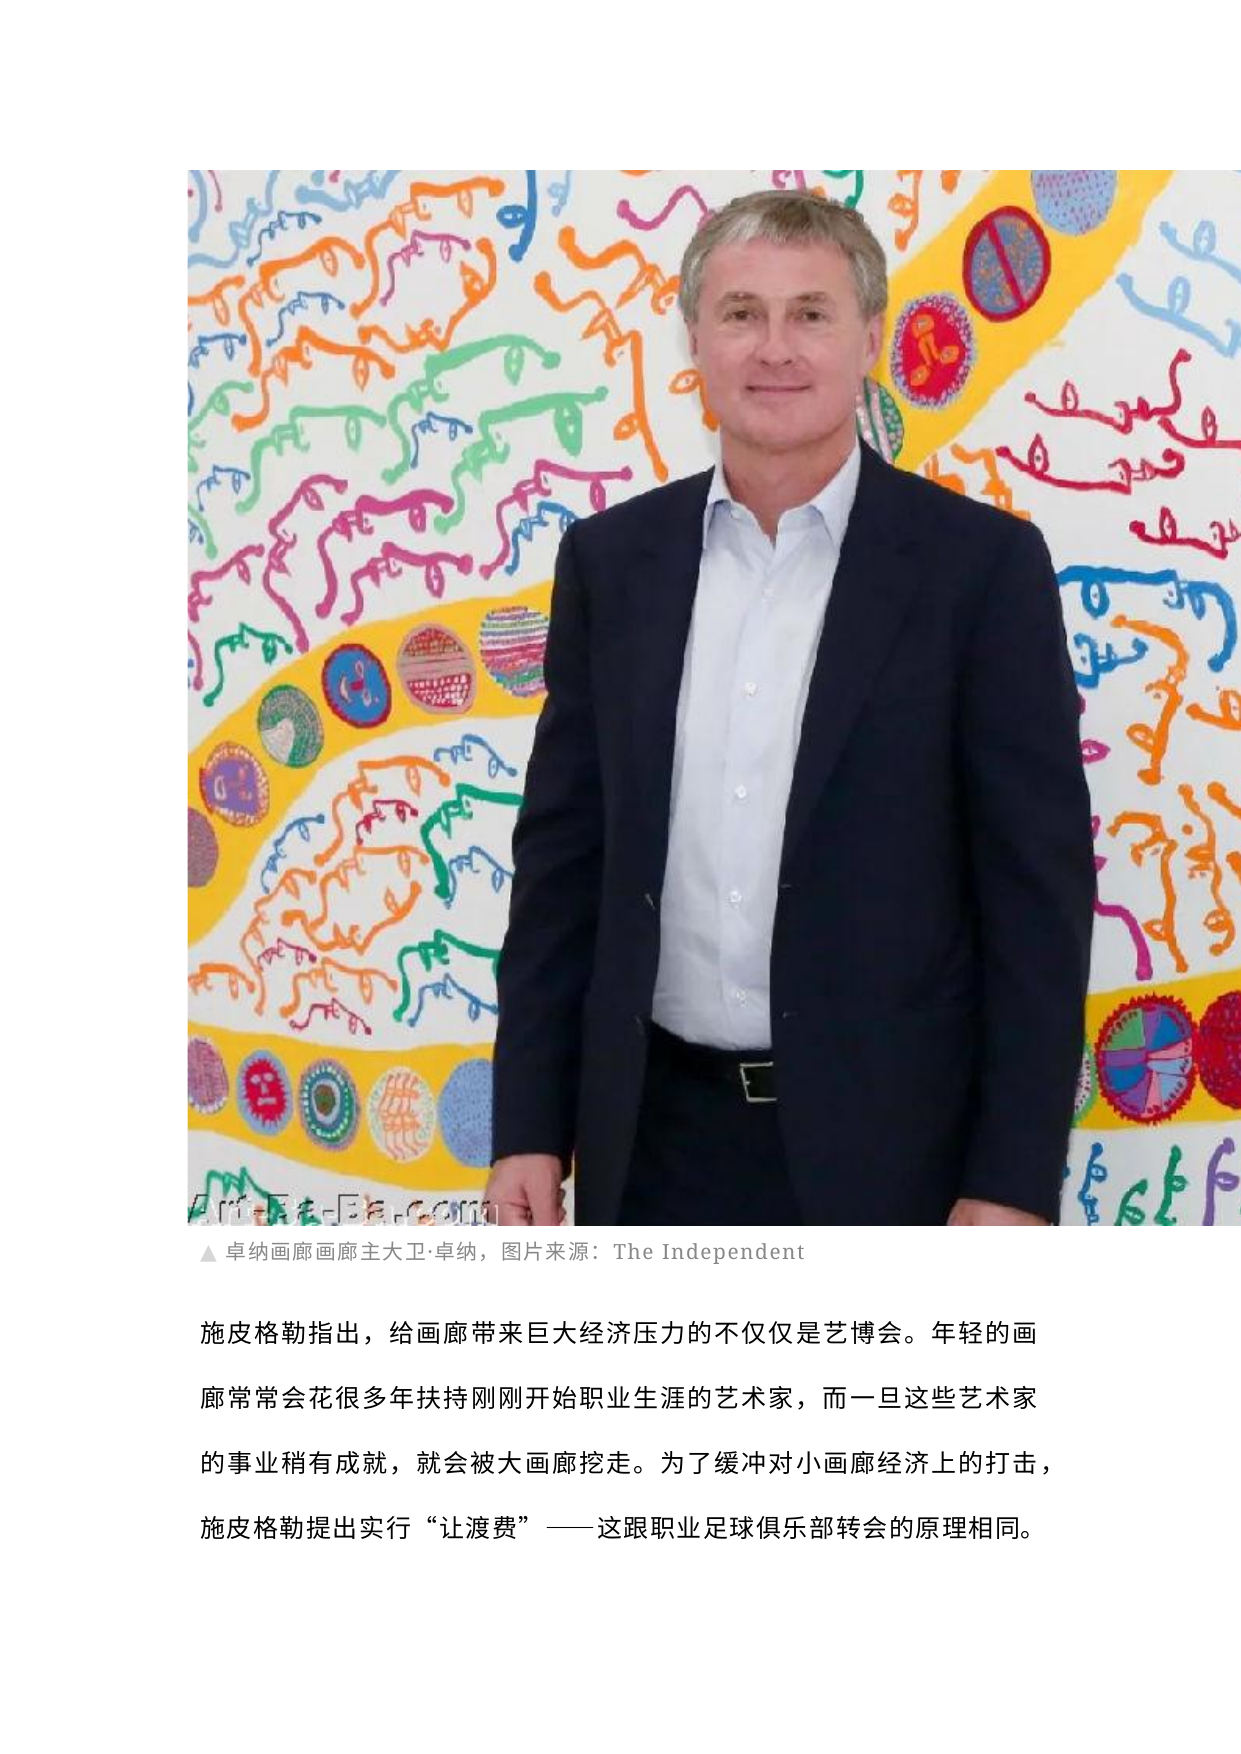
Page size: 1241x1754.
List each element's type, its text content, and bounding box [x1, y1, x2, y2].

text ▲ 卓纳画廊画廊主大卫·卓纳，图片来源：The Independent [200, 1234, 1040, 1267]
picture [187, 170, 1241, 1226]
text 施皮格勒指出，给画廊带来巨大经济压力的不仅仅是艺博会。年轻的画廊常常会花很多年扶持刚刚开始职业生涯的艺术家，而一旦这些艺术家的事业稍有成就，就会被大画廊挖走。为了缓冲对小画廊经济上的打击，施皮格勒提出实行“让渡费”——这跟职业足球俱乐部转会的原理相同。 [200, 1299, 1040, 1559]
